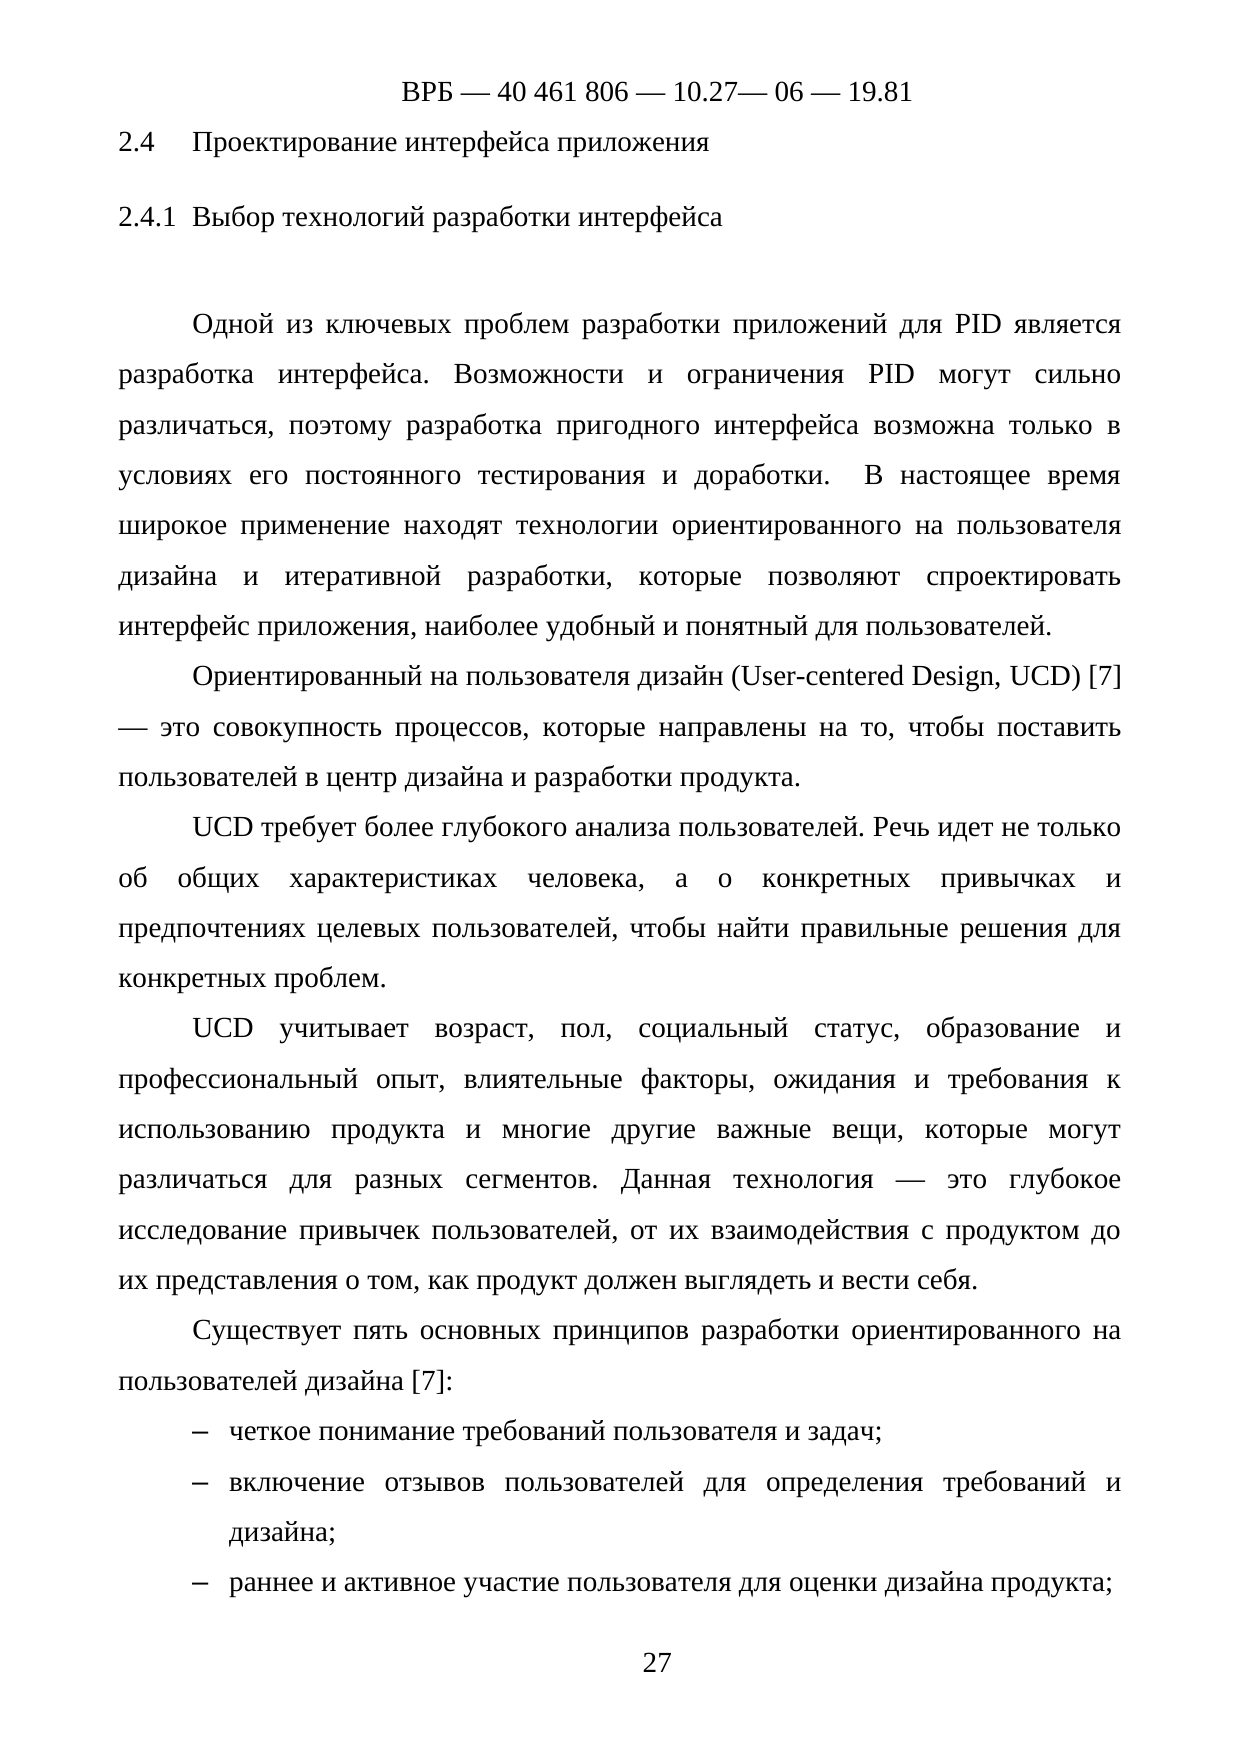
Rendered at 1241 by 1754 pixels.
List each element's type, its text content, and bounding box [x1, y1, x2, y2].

text Ориентированный на пользователя дизайн (User-centered Design, UCD) [7] — это совокупность процессов, которые направлены на то, чтобы поставить пользователей в центр дизайна и разработки продукта. [118, 658, 1122, 793]
text Существует пять основных принципов разработки ориентированного на пользователей дизайна [7]: [118, 1312, 1122, 1396]
text Одной из ключевых проблем разработки приложений для PID является разработка интерфейса. Возможности и ограничения PID могут сильно различаться, поэтому разработка пригодного интерфейса возможна только в условиях его постоянного тестирования и доработки. В настоящее время широкое применение находят технологии ориентированного на пользователя дизайна и итеративной разработки, которые позволяют спроектировать интерфейс приложения, наиболее удобный и понятный для пользователей. [118, 306, 1122, 642]
text UCD требует более глубокого анализа пользователей. Речь идет не только об общих характеристиках человека, а о конкретных привычках и предпочтениях целевых пользователей, чтобы найти правильные решения для конкретных проблем. [118, 809, 1122, 994]
subtitle Проектирование интерфейса приложения [118, 124, 1122, 158]
list включение отзывов пользователей для определения требований и дизайна; [192, 1463, 1122, 1547]
text UCD учитывает возраст, пол, социальный статус, образование и профессиональный опыт, влиятельные факторы, ожидания и требования к использованию продукта и многие другие важные вещи, которые могут различаться для разных сегментов. Данная технология — это глубокое исследование привычек пользователей, от их взаимодействия с продуктом до их представления о том, как продукт должен выглядеть и вести себя. [118, 1011, 1122, 1296]
list четкое понимание требований пользователя и задач; [192, 1413, 1122, 1447]
subtitle Выбор технологий разработки интерфейса [118, 199, 1122, 233]
list раннее и активное участие пользователя для оценки дизайна продукта; [192, 1564, 1122, 1598]
